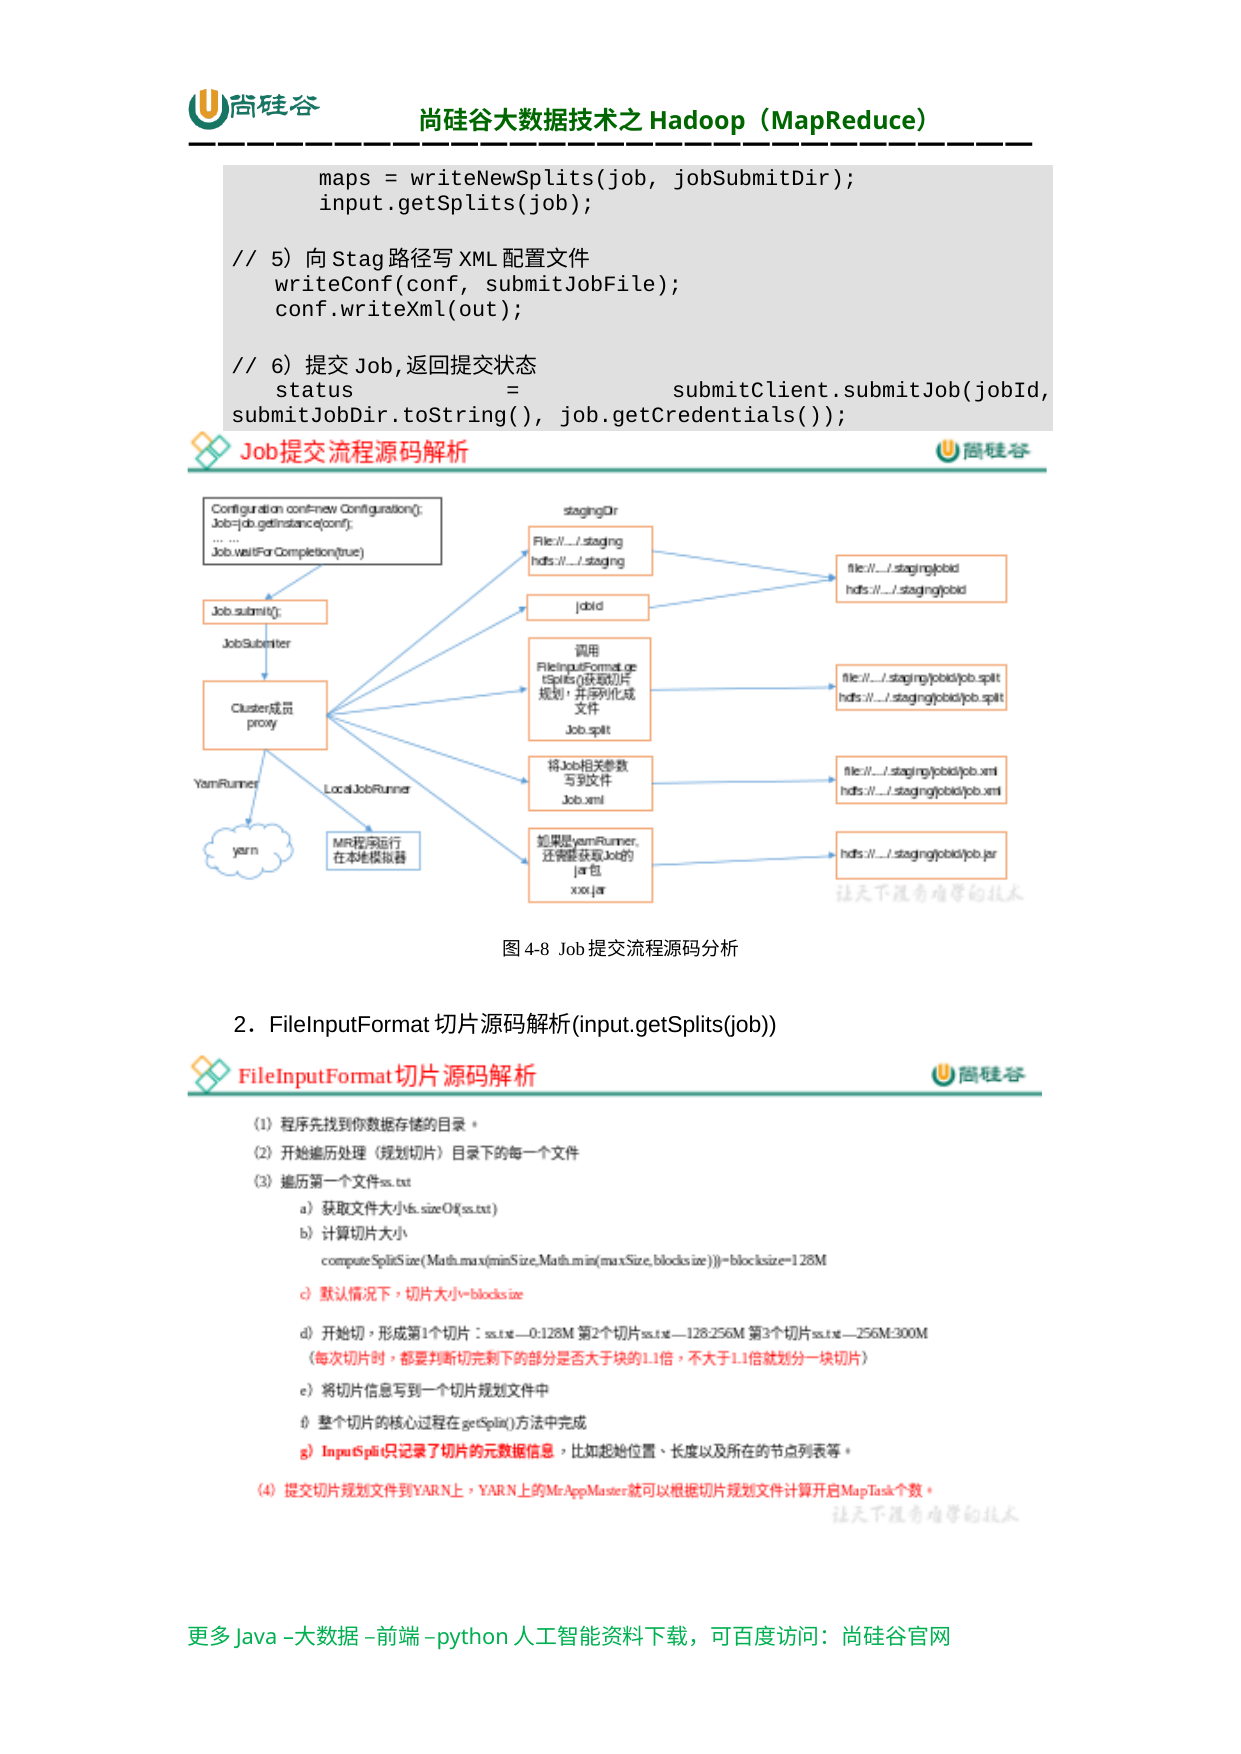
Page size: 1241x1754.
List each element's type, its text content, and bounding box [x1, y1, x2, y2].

text 图4-8 Job提交流程源码分析 [187, 931, 1053, 964]
text // 6）提交Job,返回提交状态 [223, 348, 1053, 379]
text input.getSplits(job); [223, 192, 1053, 216]
text writeConf(conf, submitJobFile); [223, 273, 1053, 298]
text status = submitClient.submitJob(jobId, submitJobDir.toString(), job.getCredentials()); [223, 379, 1053, 431]
text conf.writeXml(out); [223, 298, 1053, 323]
picture [187, 88, 320, 130]
text maps = writeNewSplits(job, jobSubmitDir); [223, 165, 1053, 192]
text 2．FileInputFormat切片源码解析(input.getSplits(job)) [187, 990, 1053, 1055]
text // 5）向Stag路径写XML配置文件 [223, 241, 1053, 273]
